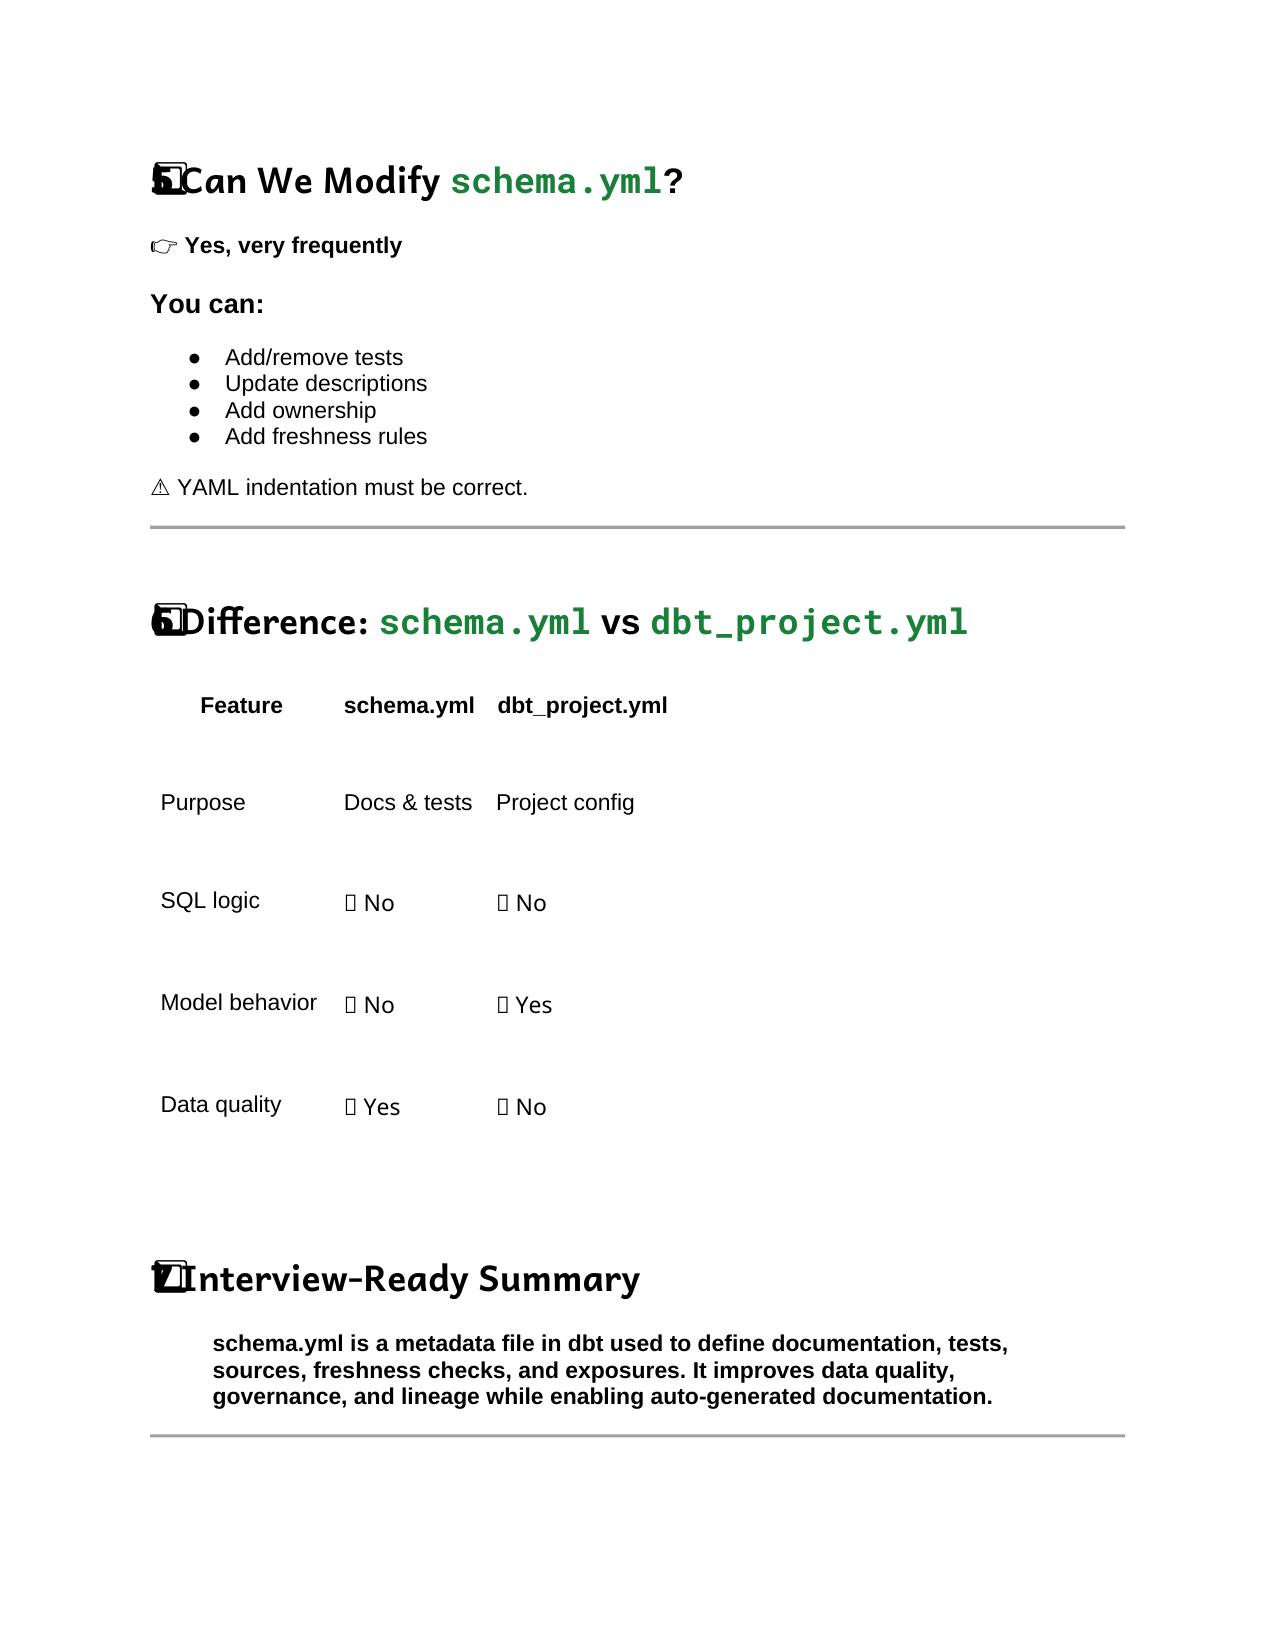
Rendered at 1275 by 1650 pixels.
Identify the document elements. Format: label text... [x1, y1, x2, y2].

subtitle 7️⃣ Interview-Ready Summary [150, 1248, 1125, 1305]
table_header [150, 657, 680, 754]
text 👉 Yes, very frequently [150, 232, 1125, 258]
subtitle 5️⃣ Can We Modify schema.yml? [150, 150, 1125, 207]
list Add/remove tests [187, 344, 1125, 370]
text schema.yml is a metadata file in dbt used to define documentation, tests, sources, freshness checks, and exposures. It improves data quality, governance, and lineage while enabling auto-generated documentation. [212, 1330, 1062, 1409]
subtitle 6️⃣ Difference: schema.yml vs dbt_project.yml [150, 591, 1125, 648]
list Add ownership [187, 397, 1125, 423]
list Add freshness rules [187, 423, 1125, 449]
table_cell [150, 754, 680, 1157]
subtitle You can: [150, 288, 1125, 319]
text ⚠️ YAML indentation must be correct. [150, 474, 1125, 501]
list Update descriptions [187, 370, 1125, 397]
